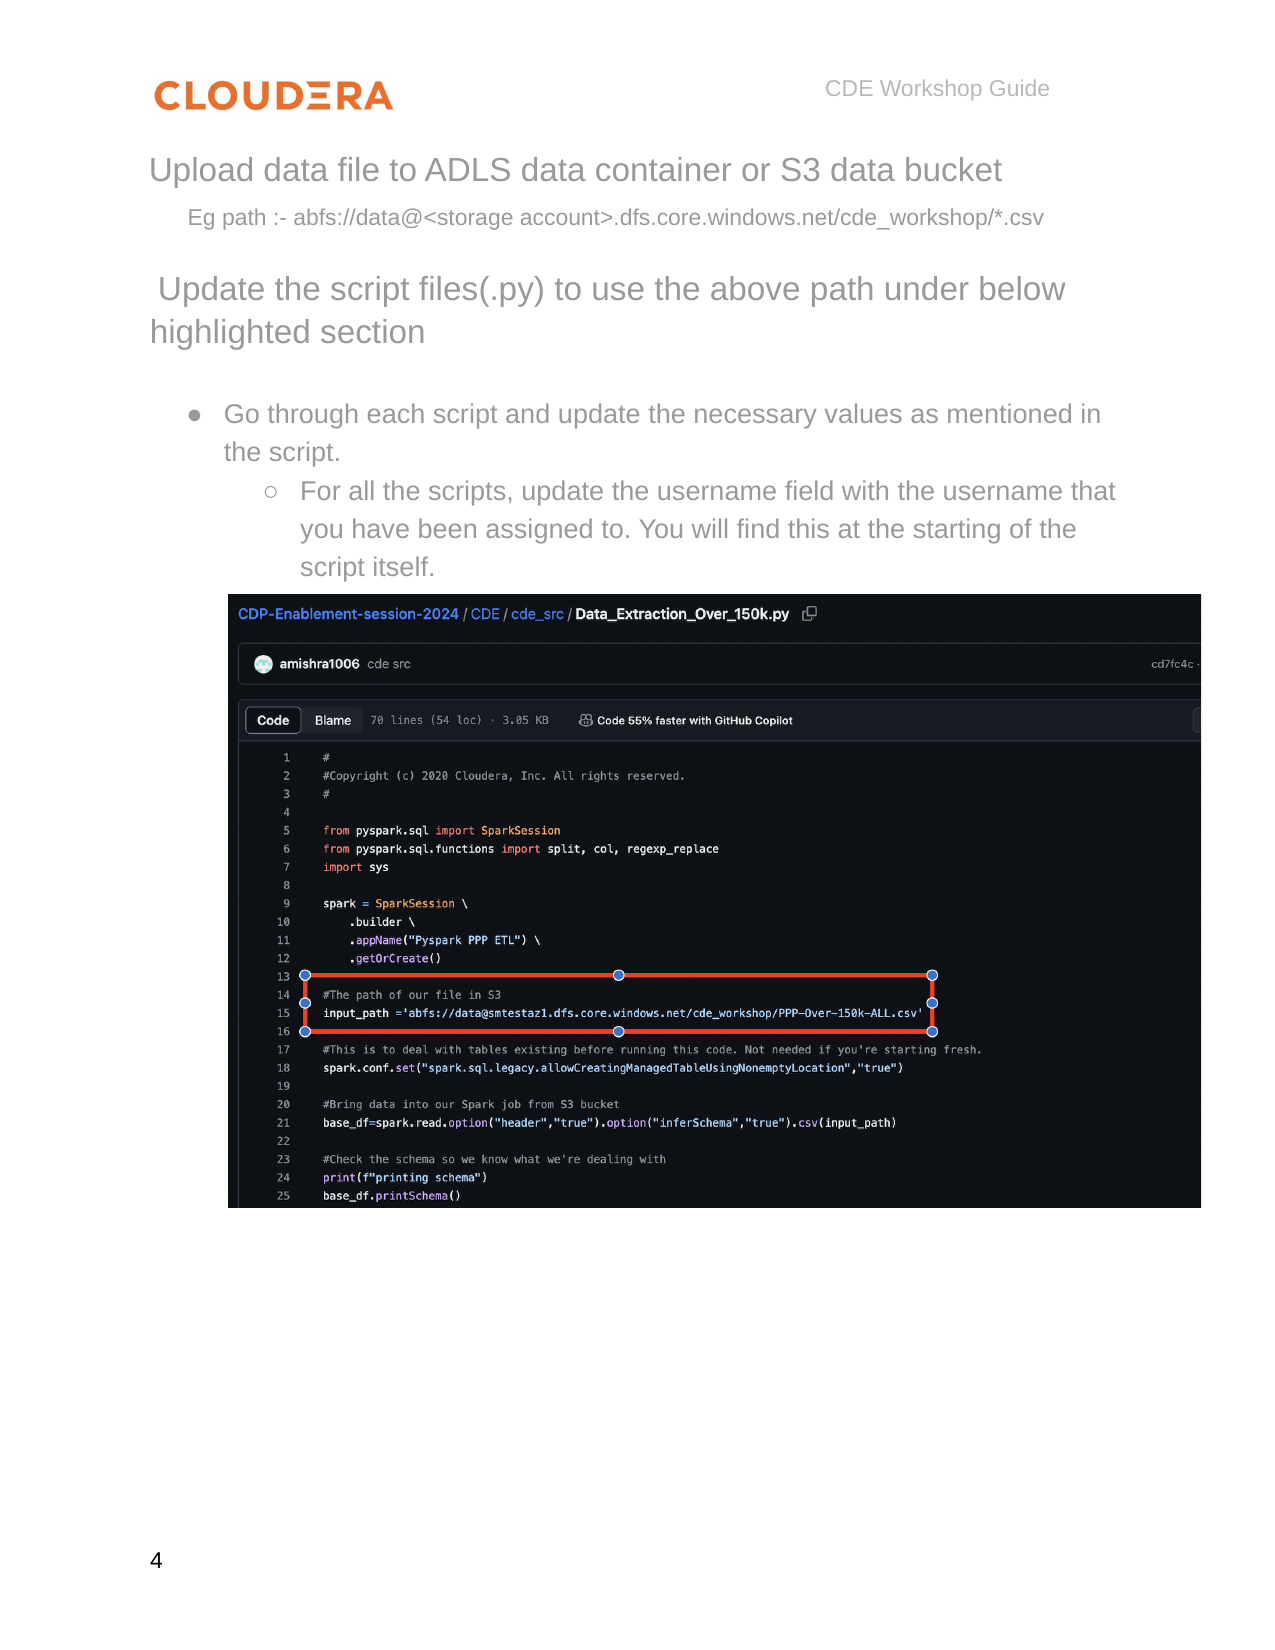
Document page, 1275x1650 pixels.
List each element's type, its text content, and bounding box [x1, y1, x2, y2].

text ○ For all the scripts, update the username field with the username that you have been assigned to. You will find this at the starting of the script itself. [262, 475, 1122, 582]
text Eg path :- abfs://data@<storage account>.dfs.core.windows.net/cde_workshop/*.csv [187, 204, 1123, 230]
subtitle Upload data file to ADLS data container or S3 data bucket [148, 150, 1123, 188]
picture [228, 594, 1202, 1208]
picture [153, 78, 394, 114]
text ● Go through each script and update the necessary values as mentioned in the script. [186, 398, 1122, 467]
subtitle Update the script files(.py) to use the above path under below highlighted section [148, 269, 1123, 350]
